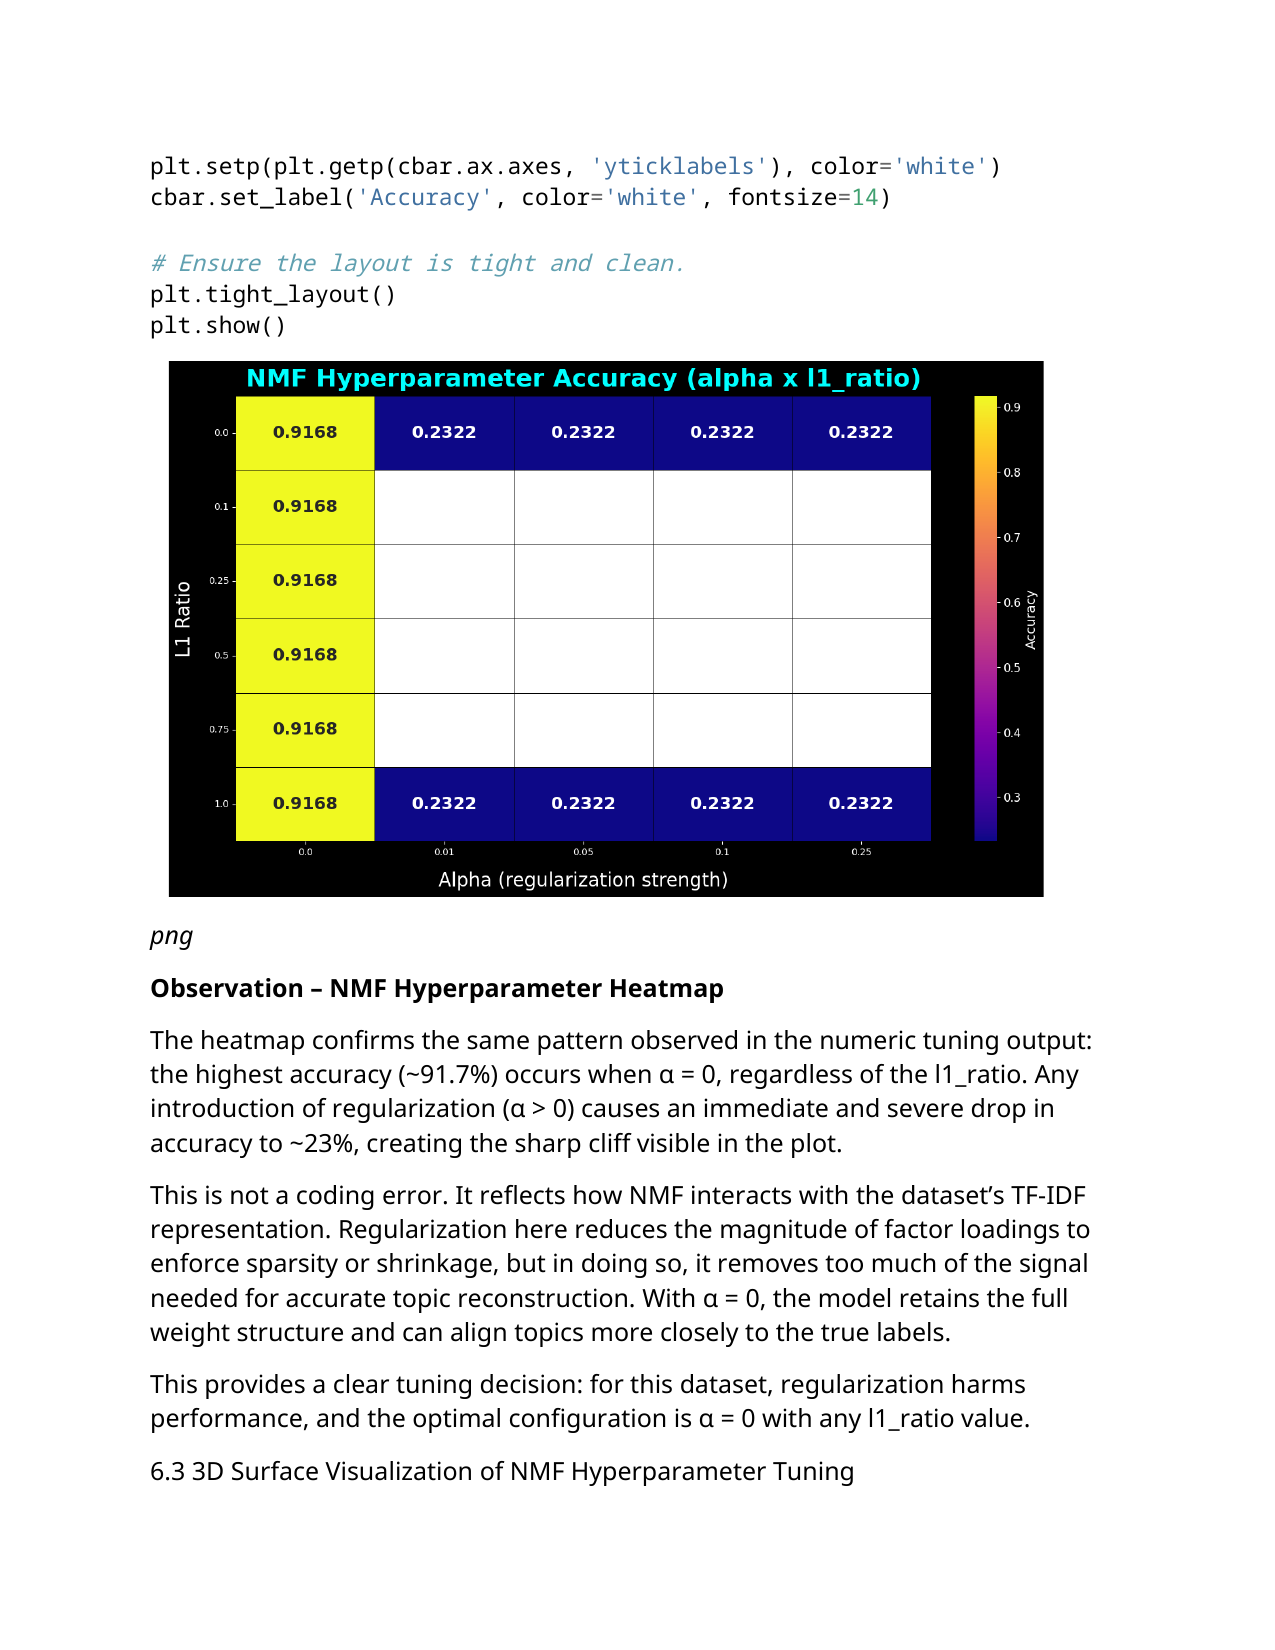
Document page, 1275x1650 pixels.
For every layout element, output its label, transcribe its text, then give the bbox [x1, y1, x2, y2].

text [150, 150, 1125, 340]
text Observation – NMF Hyperparameter Heatmap [150, 970, 1125, 1004]
text png [150, 917, 1125, 951]
picture [168, 361, 1044, 897]
text 6.3 3D Surface Visualization of NMF Hyperparameter Tuning [150, 1454, 1125, 1488]
text The heatmap confirms the same pattern observed in the numeric tuning output: the highest accuracy (~91.7%) occurs when α = 0, regardless of the l1_ratio. Any introduction of regularization (α > 0) causes an immediate and severe drop in accuracy to ~23%, creating the sharp cliff visible in the plot. [150, 1023, 1125, 1159]
text This provides a clear tuning decision: for this dataset, regularization harms performance, and the optimal configuration is α = 0 with any l1_ratio value. [150, 1367, 1125, 1435]
text This is not a coding error. It reflects how NMF interacts with the dataset’s TF-IDF representation. Regularization here reduces the magnitude of factor loadings to enforce sparsity or shrinkage, but in doing so, it removes too much of the signal needed for accurate topic reconstruction. With α = 0, the model retains the full weight structure and can align topics more closely to the true labels. [150, 1178, 1125, 1348]
